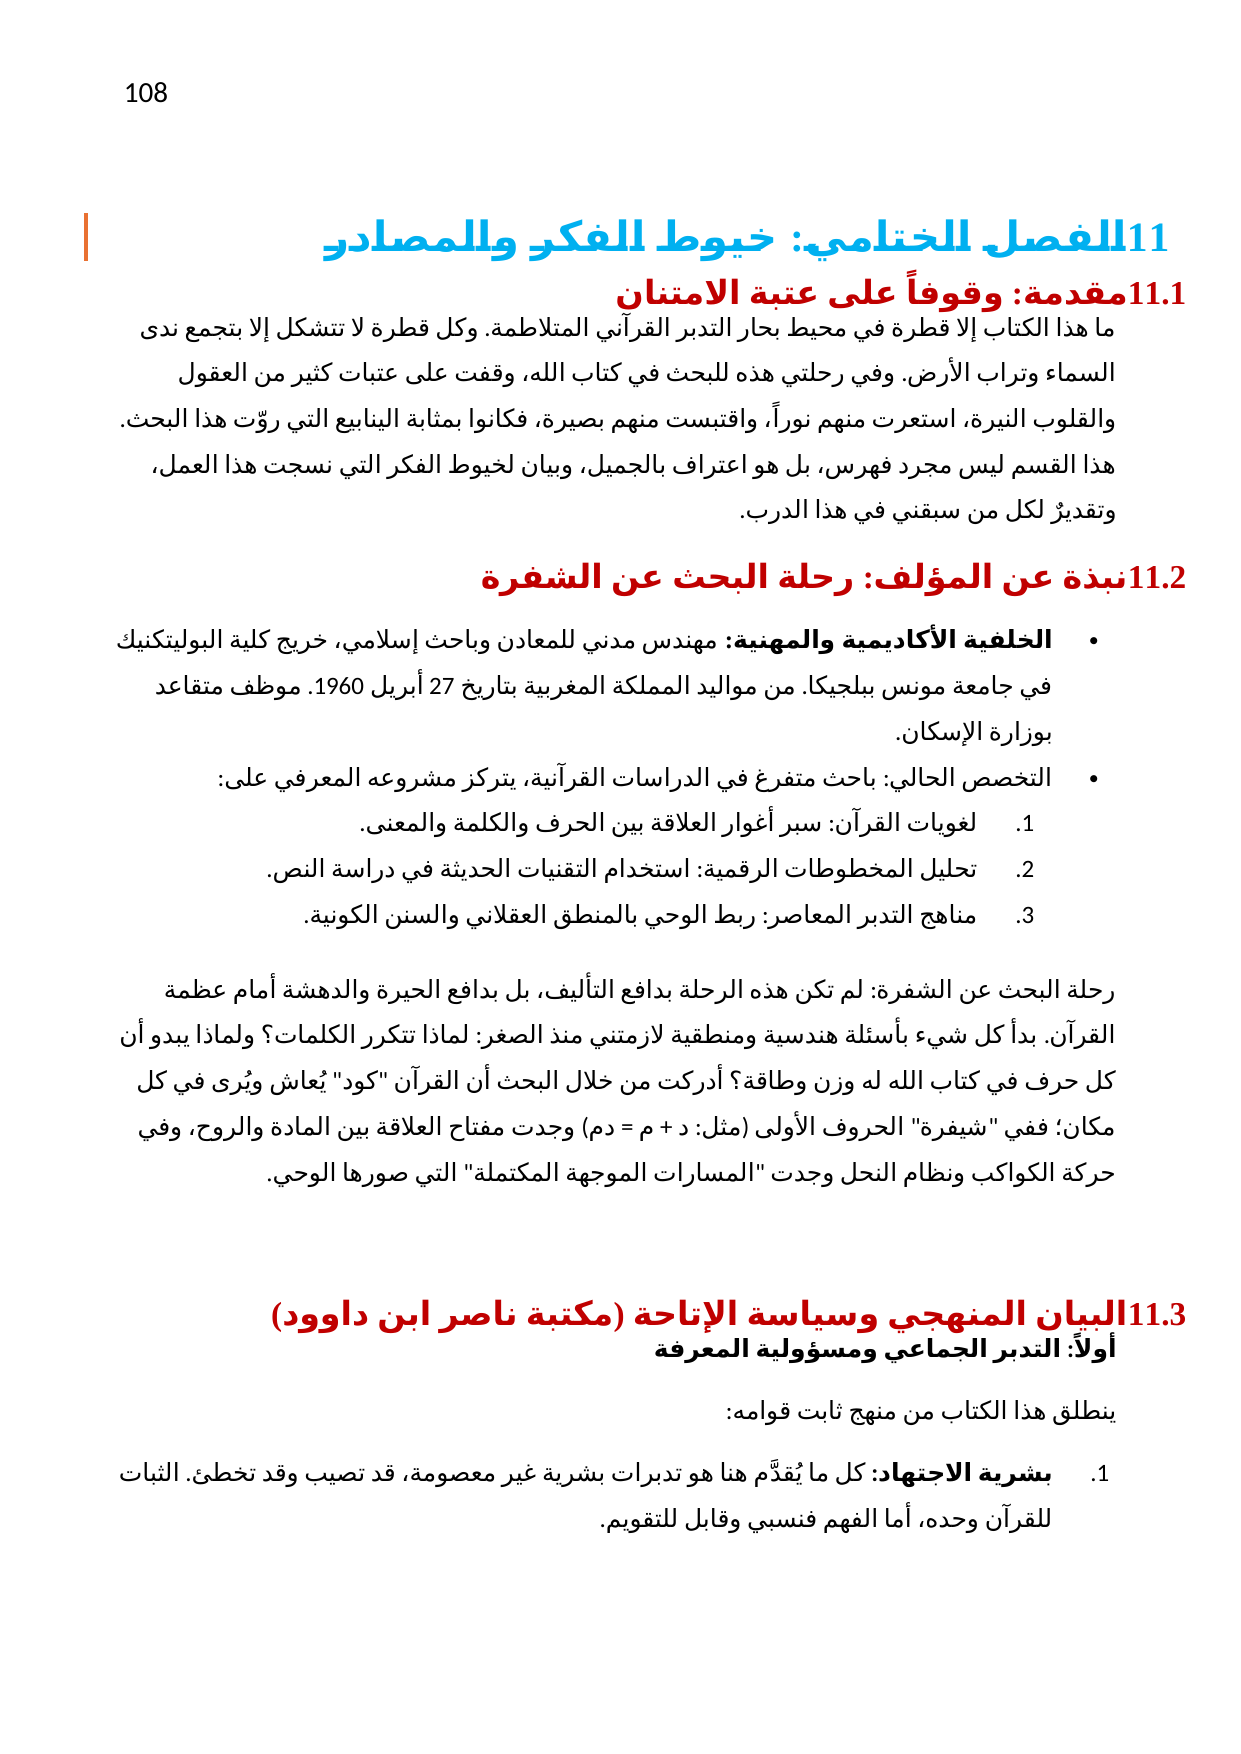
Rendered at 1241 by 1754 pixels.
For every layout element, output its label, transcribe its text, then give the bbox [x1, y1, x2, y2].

text رحلة البحث عن الشفرة: لم تكن هذه الرحلة بدافع التأليف، بل بدافع الحيرة والدهشة أمام عظمة القرآن. بدأ كل شيء بأسئلة هندسية ومنطقية لازمتني منذ الصغر: لماذا تتكرر الكلمات؟ ولماذا يبدو أن كل حرف في كتاب الله له وزن وطاقة؟ أدركت من خلال البحث أن القرآن "كود" يُعاش ويُرى في كل مكان؛ ففي "شيفرة" الحروف الأولى (مثل: د + م = دم) وجدت مفتاح العلاقة بين المادة والروح، وفي حركة الكواكب ونظام النحل وجدت "المسارات الموجهة المكتملة" التي صورها الوحي. [112, 974, 1117, 1187]
subtitle مقدمة: وقوفاً على عتبة الامتنان [112, 273, 1128, 312]
list الخلفية الأكاديمية والمهنية: مهندس مدني للمعادن وباحث إسلامي، خريج كلية البوليتكنيك في جامعة مونس ببلجيكا. من مواليد المملكة المغربية بتاريخ 27 أبريل 1960. موظف متقاعد بوزارة الإسكان. [112, 624, 1090, 746]
list لغويات القرآن: سبر أغوار العلاقة بين الحرف والكلمة والمعنى. [112, 807, 1015, 838]
list تحليل المخطوطات الرقمية: استخدام التقنيات الحديثة في دراسة النص. [112, 853, 1015, 884]
text ما هذا الكتاب إلا قطرة في محيط بحار التدبر القرآني المتلاطمة. وكل قطرة لا تتشكل إلا بتجمع ندى السماء وتراب الأرض. وفي رحلتي هذه للبحث في كتاب الله، وقفت على عتبات كثير من العقول والقلوب النيرة، استعرت منهم نوراً، واقتبست منهم بصيرة، فكانوا بمثابة الينابيع التي روّت هذا البحث. هذا القسم ليس مجرد فهرس، بل هو اعتراف بالجميل، وبيان لخيوط الفكر التي نسجت هذا العمل، وتقديرٌ لكل من سبقني في هذا الدرب. [112, 312, 1117, 525]
list مناهج التدبر المعاصر: ربط الوحي بالمنطق العقلاني والسنن الكونية. [112, 899, 1015, 929]
list التخصص الحالي: باحث متفرغ في الدراسات القرآنية، يتركز مشروعه المعرفي على: [112, 762, 1090, 792]
subtitle الفصل الختامي: خيوط الفكر والمصادر [88, 213, 1128, 261]
text ينطلق هذا الكتاب من منهج ثابت قوامه: [112, 1395, 1117, 1426]
list بشرية الاجتهاد: كل ما يُقدَّم هنا هو تدبرات بشرية غير معصومة، قد تصيب وقد تخطئ. الثبات للقرآن وحده، أما الفهم فنسبي وقابل للتقويم. [112, 1458, 1090, 1534]
subtitle البيان المنهجي وسياسة الإتاحة (مكتبة ناصر ابن داوود) [112, 1294, 1128, 1333]
subtitle نبذة عن المؤلف: رحلة البحث عن الشفرة [112, 557, 1128, 595]
text أولاً: التدبر الجماعي ومسؤولية المعرفة [112, 1333, 1117, 1363]
